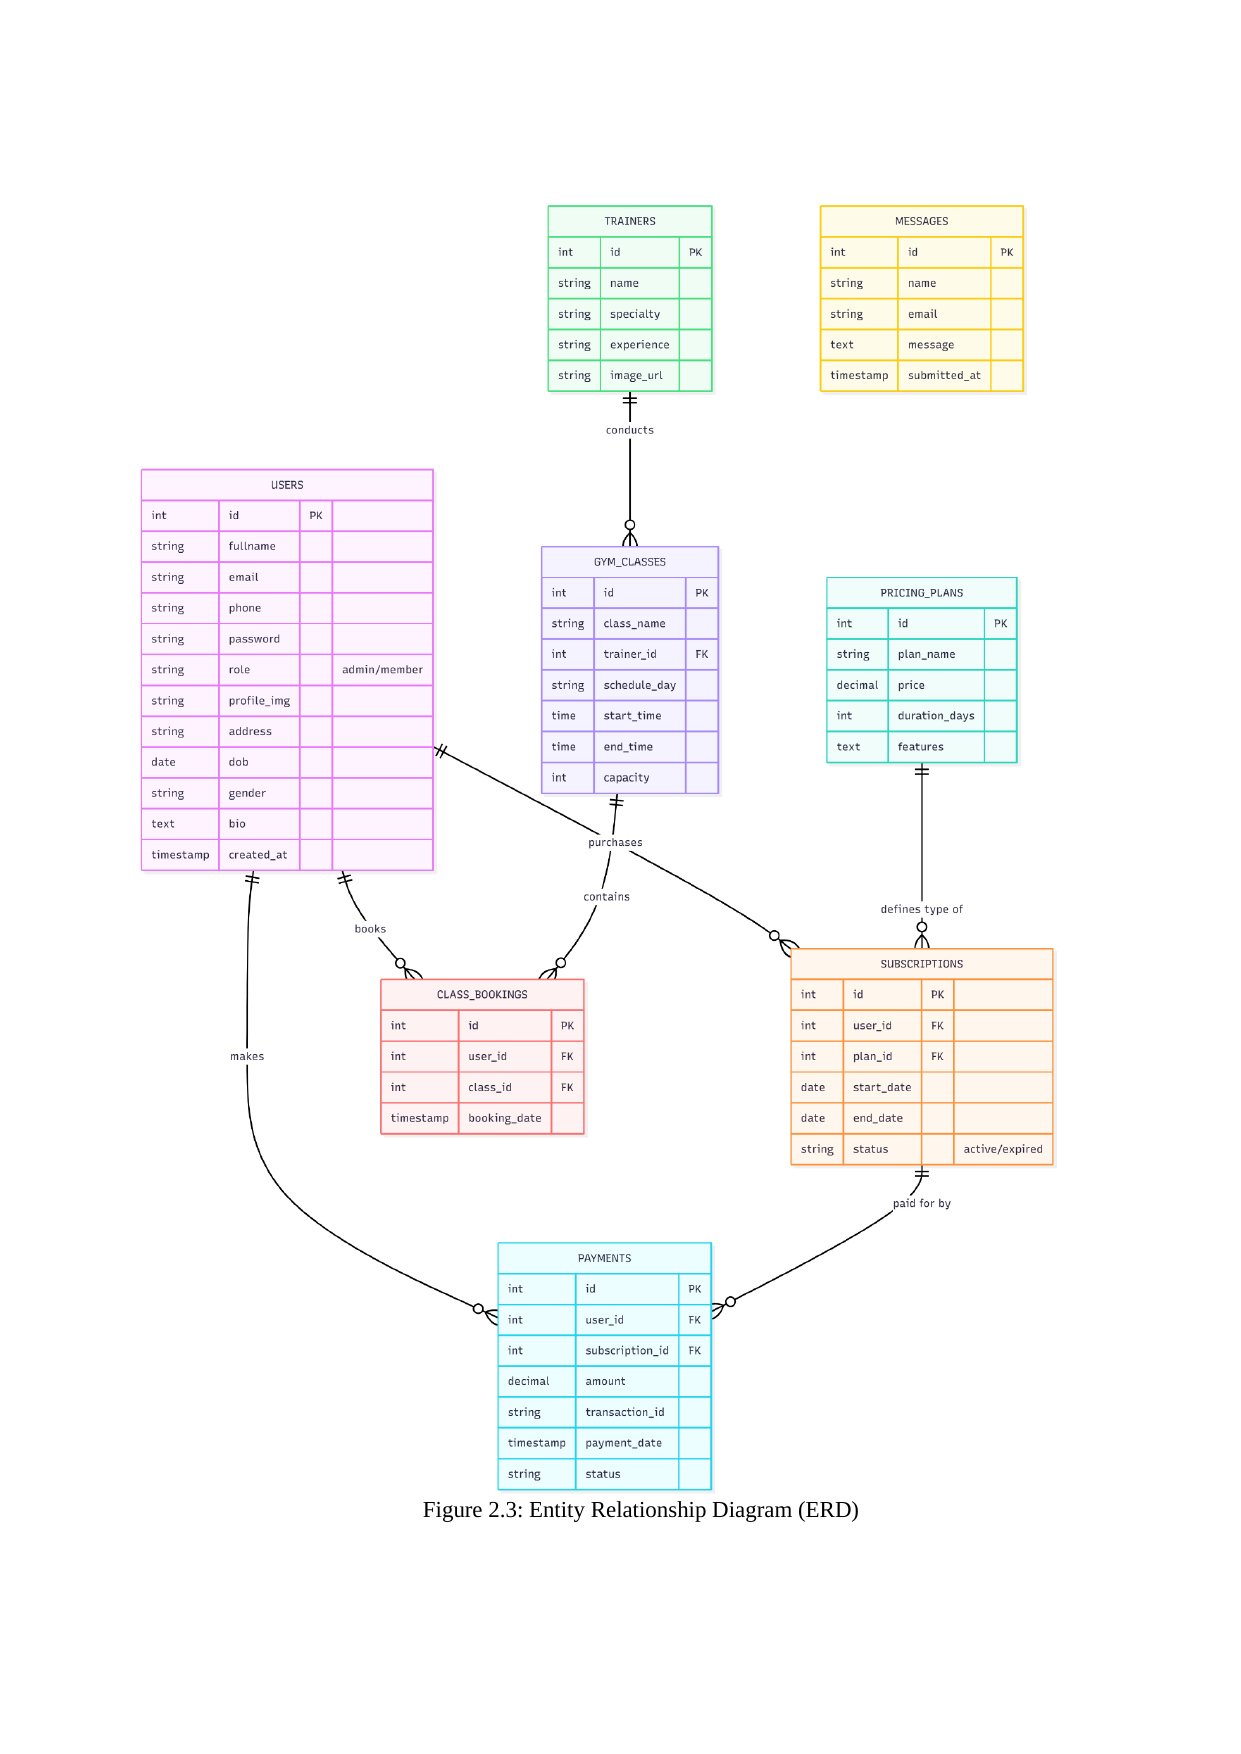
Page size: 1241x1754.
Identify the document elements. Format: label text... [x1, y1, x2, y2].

text Figure 2.3: Entity Relationship Diagram (ERD) [135, 1496, 1146, 1522]
picture [135, 200, 1059, 1496]
